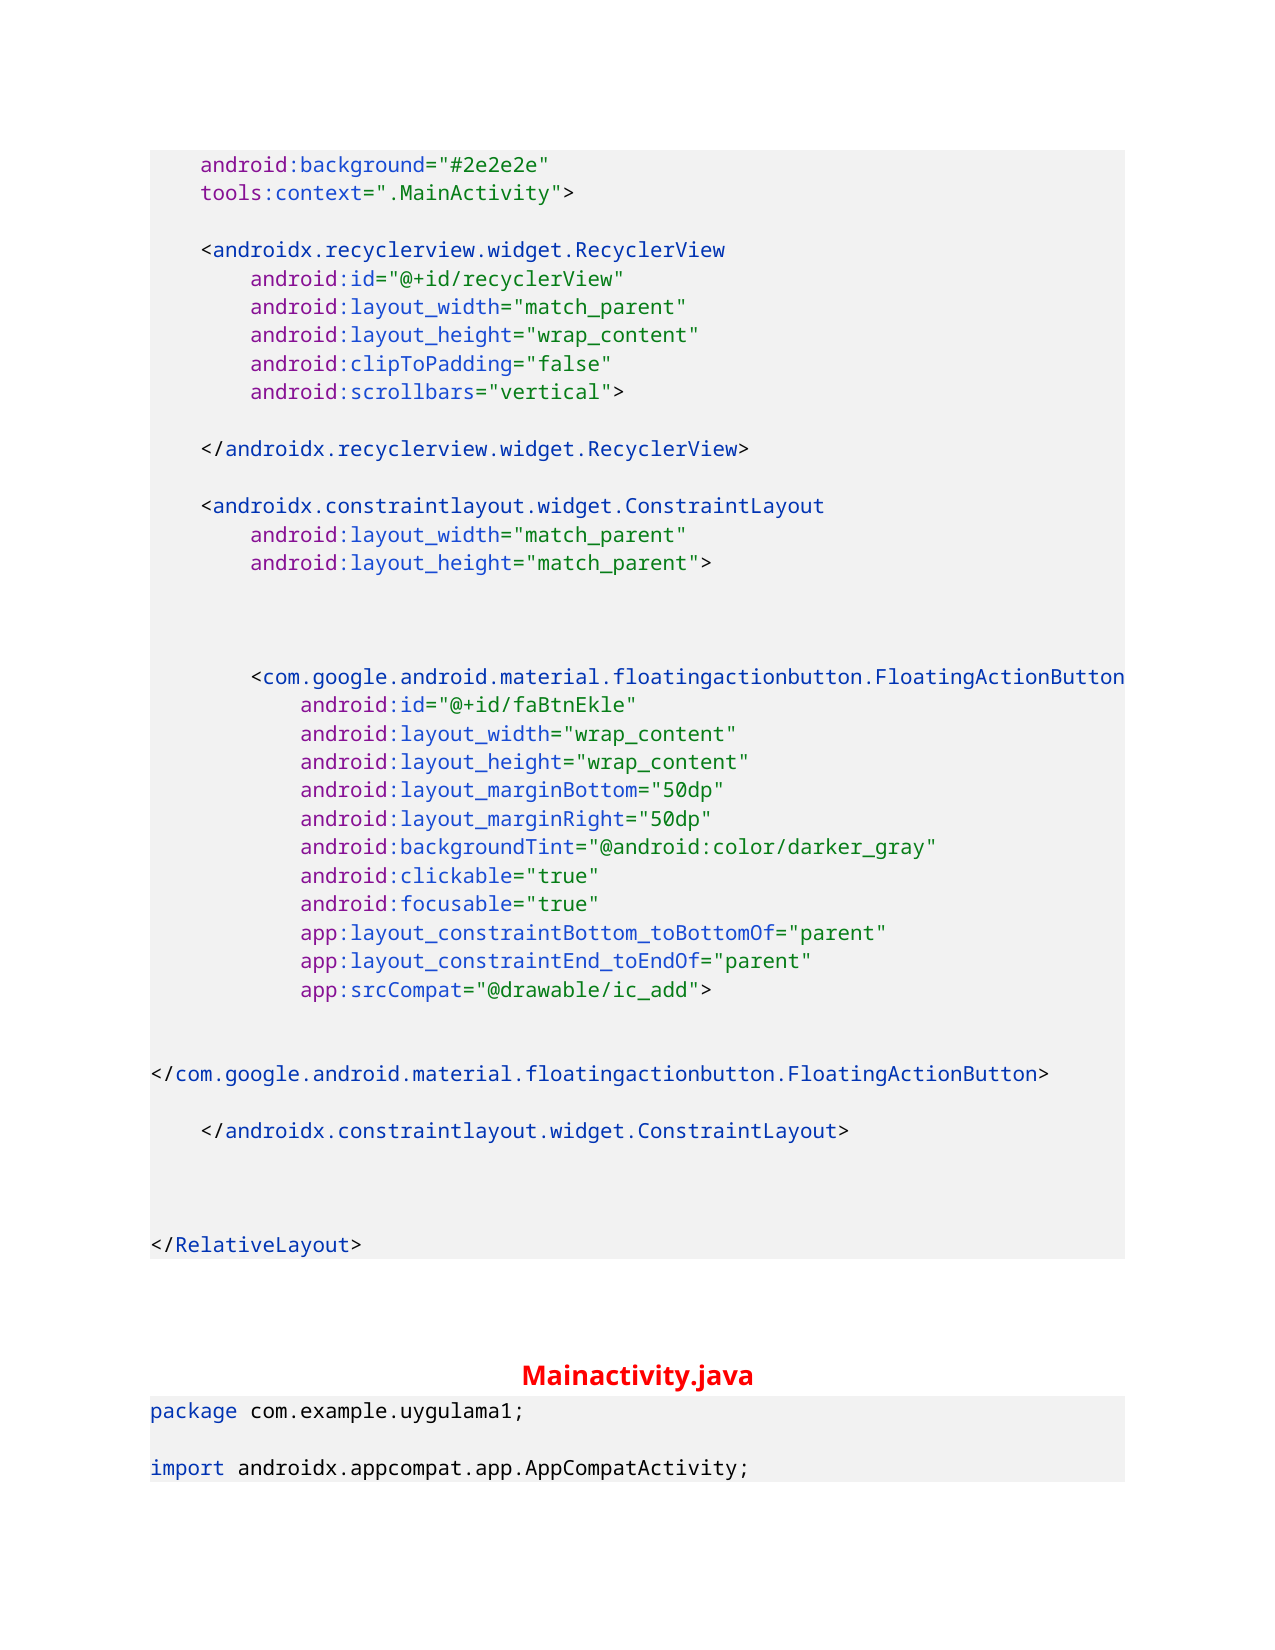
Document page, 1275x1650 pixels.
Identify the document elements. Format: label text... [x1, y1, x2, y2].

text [150, 1396, 1125, 1482]
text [150, 150, 1125, 1259]
subtitle Mainactivity.java [150, 1357, 1125, 1393]
